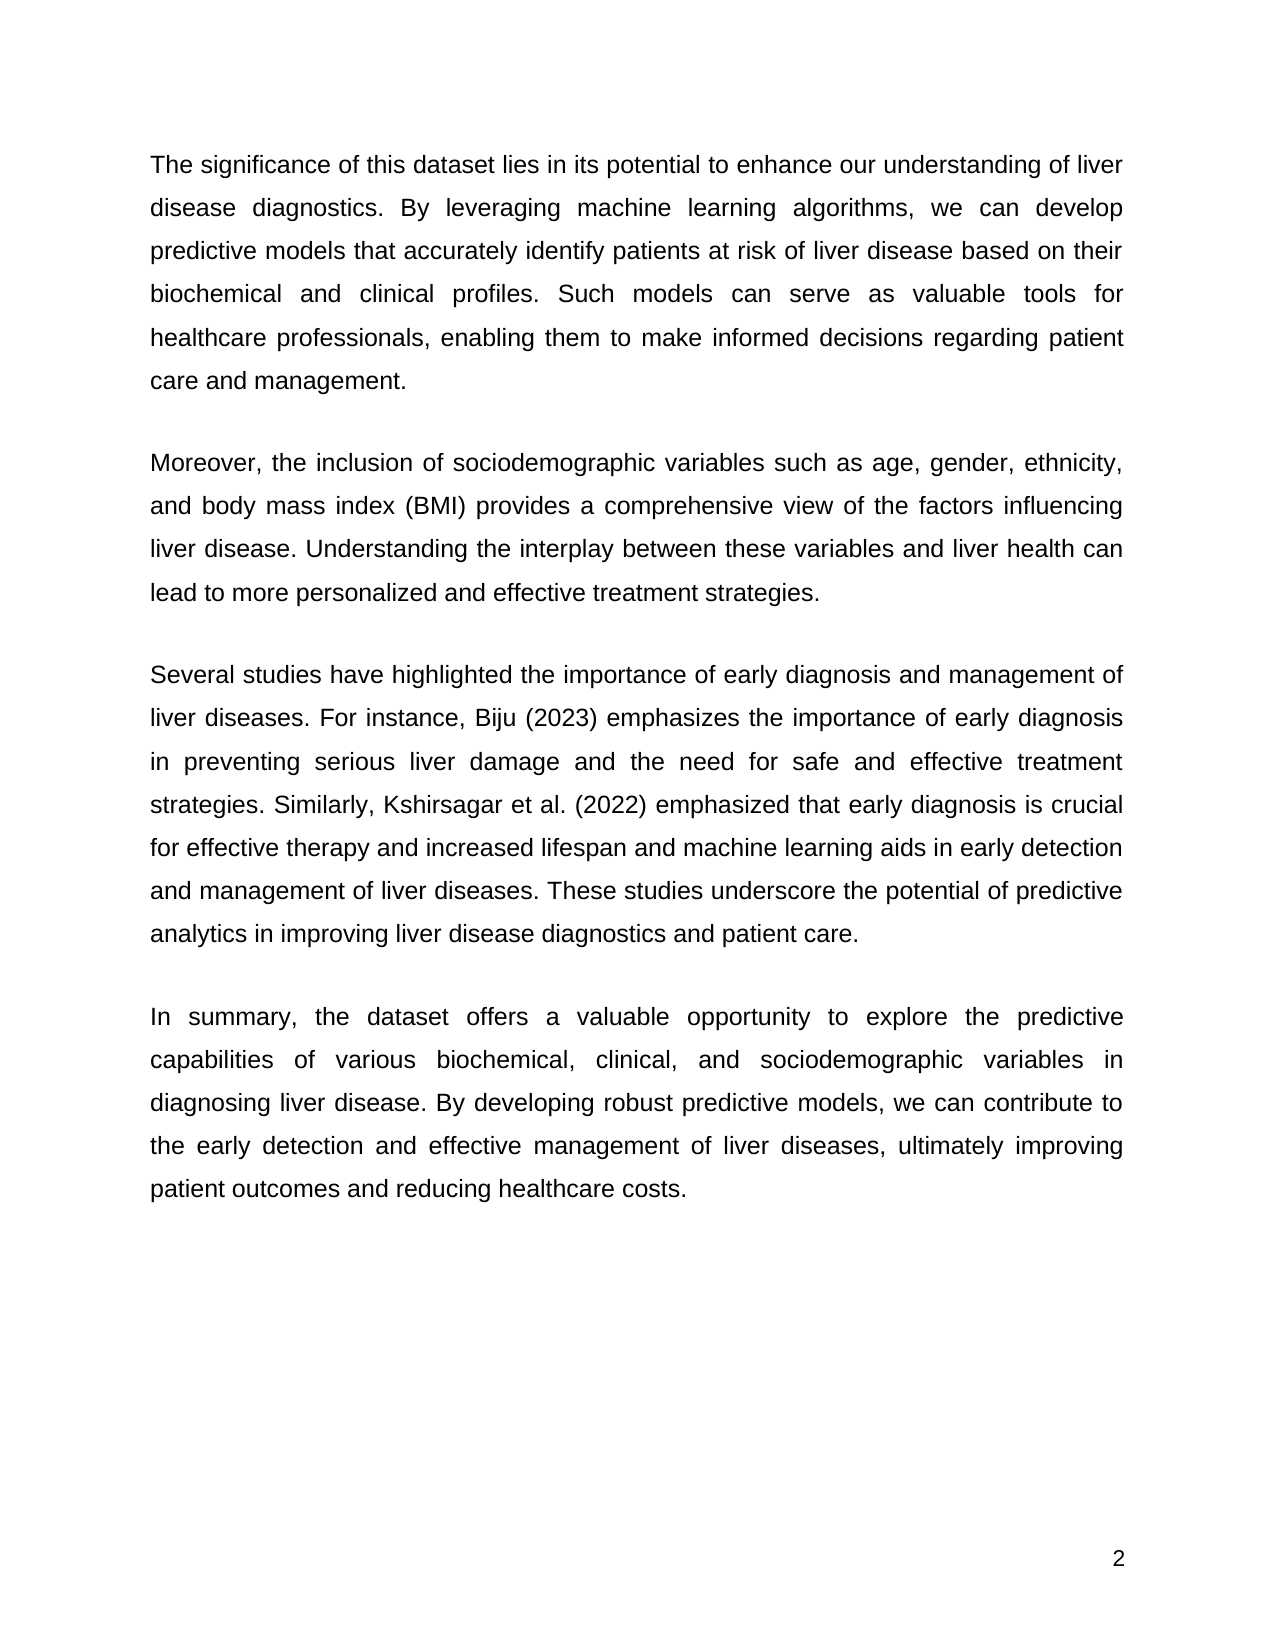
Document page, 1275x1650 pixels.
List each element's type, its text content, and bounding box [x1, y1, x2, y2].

text Several studies have highlighted the importance of early diagnosis and management of liver diseases. For instance, Biju (2023) emphasizes the importance of early diagnosis in preventing serious liver damage and the need for safe and effective treatment strategies. Similarly, Kshirsagar et al. (2022) emphasized that early diagnosis is crucial for effective therapy and increased lifespan and machine learning aids in early detection and management of liver diseases. These studies underscore the potential of predictive analytics in improving liver disease diagnostics and patient care. [150, 660, 1125, 948]
text Moreover, the inclusion of sociodemographic variables such as age, gender, ethnicity, and body mass index (BMI) provides a comprehensive view of the factors influencing liver disease. Understanding the interplay between these variables and liver health can lead to more personalized and effective treatment strategies. [150, 448, 1125, 606]
text The significance of this dataset lies in its potential to enhance our understanding of liver disease diagnostics. By leveraging machine learning algorithms, we can develop predictive models that accurately identify patients at risk of liver disease based on their biochemical and clinical profiles. Such models can serve as valuable tools for healthcare professionals, enabling them to make informed decisions regarding patient care and management. [150, 150, 1125, 394]
text In summary, the dataset offers a valuable opportunity to explore the predictive capabilities of various biochemical, clinical, and sociodemographic variables in diagnosing liver disease. By developing robust predictive models, we can contribute to the early detection and effective management of liver diseases, ultimately improving patient outcomes and reducing healthcare costs. [150, 1002, 1125, 1203]
